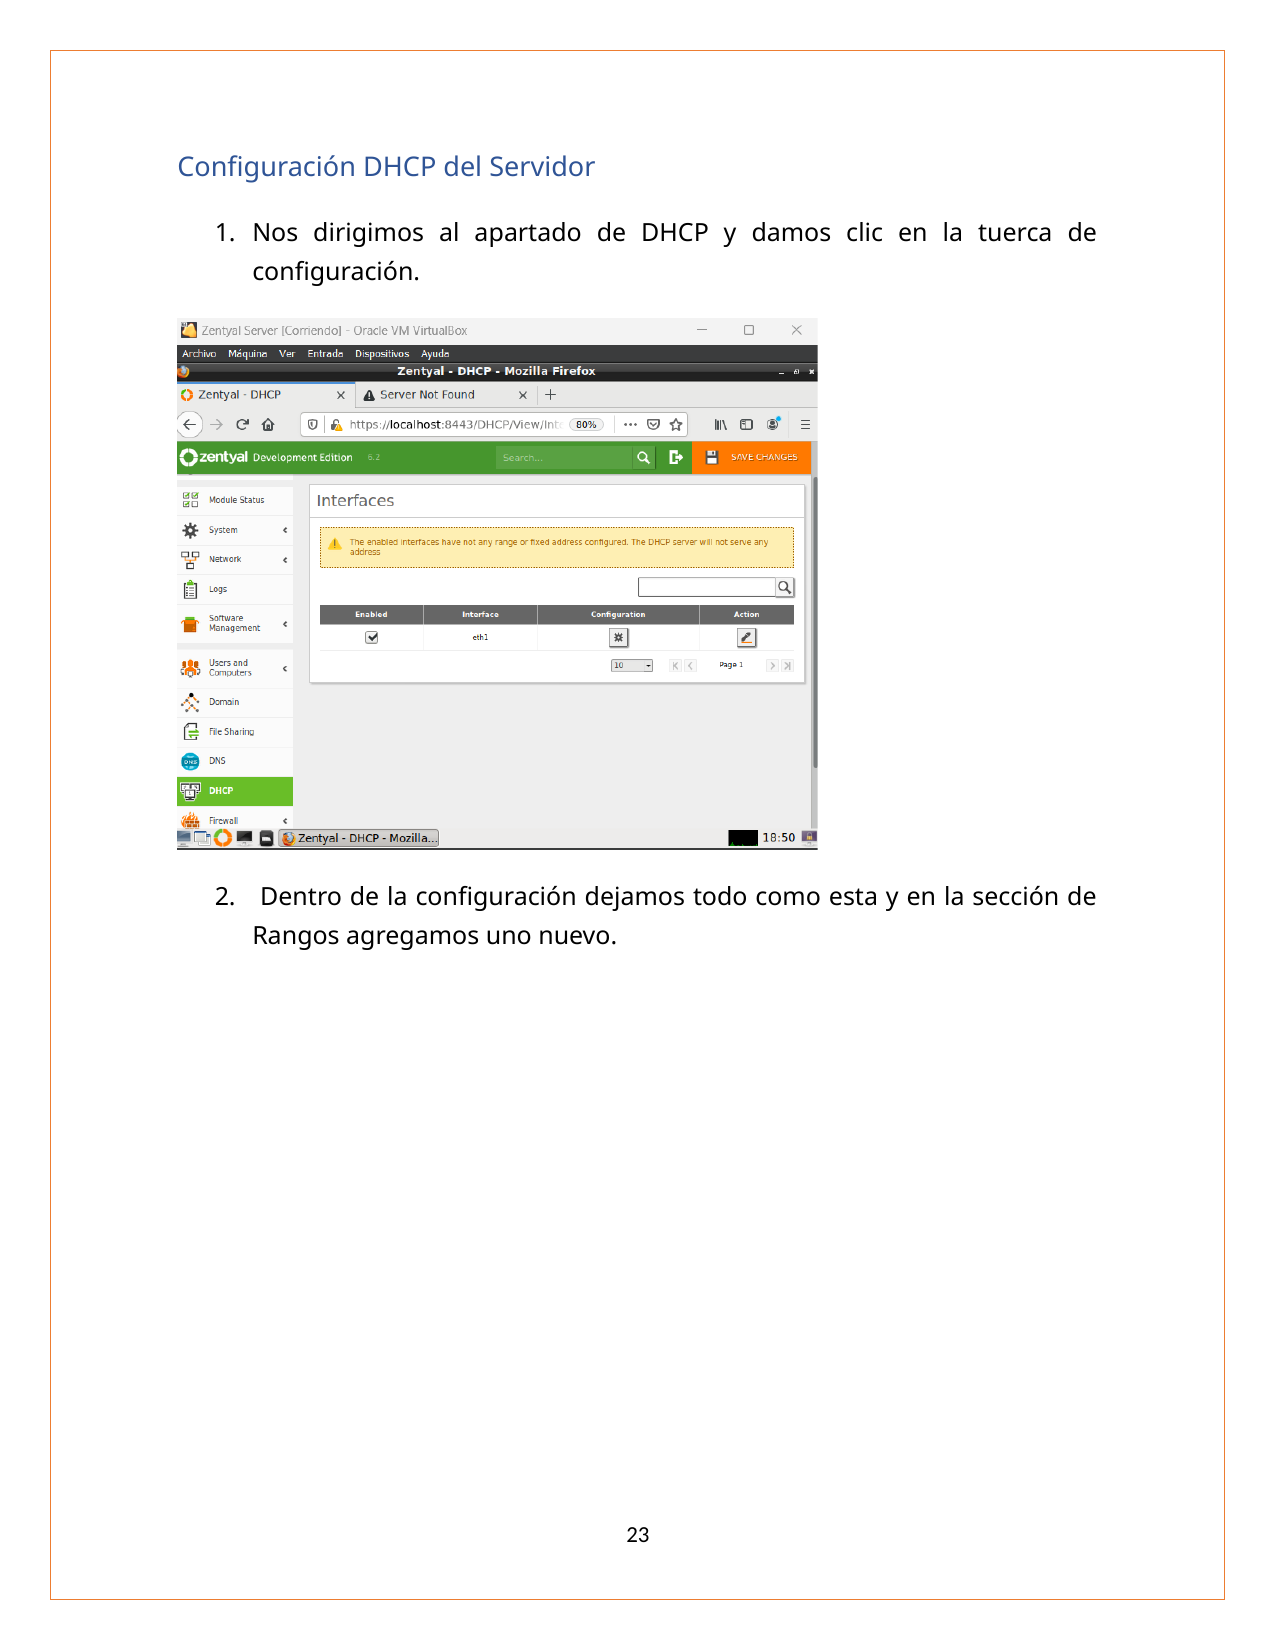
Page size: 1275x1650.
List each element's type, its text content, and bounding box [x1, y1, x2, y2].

list Nos dirigimos al apartado de DHCP y damos clic en la tuerca de configuración. [214, 215, 1098, 288]
subtitle Configuración DHCP del Servidor [177, 147, 1098, 184]
picture [177, 318, 818, 850]
list Dentro de la configuración dejamos todo como esta y en la sección de Rangos agregamos uno nuevo. [214, 879, 1098, 952]
